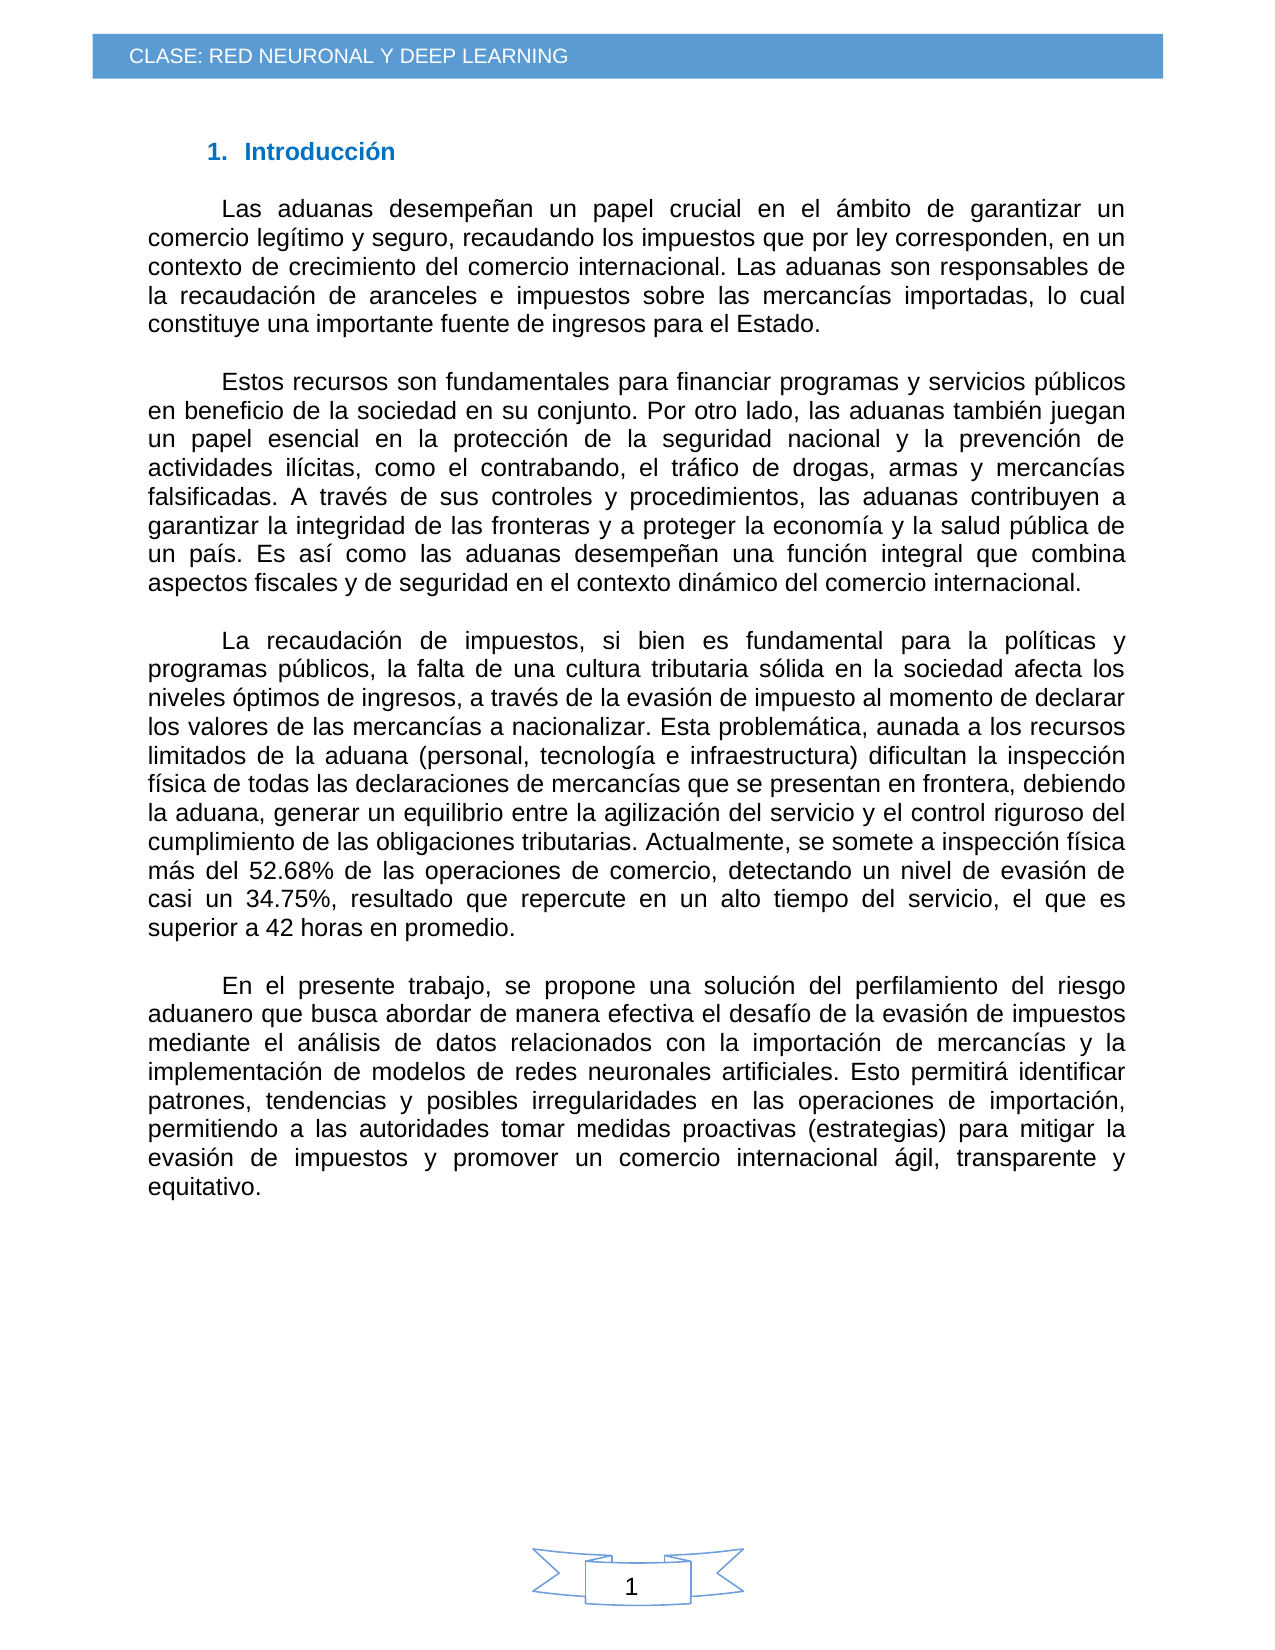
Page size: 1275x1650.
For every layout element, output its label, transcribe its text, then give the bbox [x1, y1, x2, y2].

text En el presente trabajo, se propone una solución del perfilamiento del riesgo aduanero que busca abordar de manera efectiva el desafío de la evasión de impuestos mediante el análisis de datos relacionados con la importación de mercancías y la implementación de modelos de redes neuronales artificiales. Esto permitirá identificar patrones, tendencias y posibles irregularidades en las operaciones de importación, permitiendo a las autoridades tomar medidas proactivas (estrategias) para mitigar la evasión de impuestos y promover un comercio internacional ágil, transparente y equitativo. [148, 971, 1127, 1201]
text Las aduanas desempeñan un papel crucial en el ámbito de garantizar un comercio legítimo y seguro, recaudando los impuestos que por ley corresponden, en un contexto de crecimiento del comercio internacional. Las aduanas son responsables de la recaudación de aranceles e impuestos sobre las mercancías importadas, lo cual constituye una importante fuente de ingresos para el Estado. [148, 194, 1127, 338]
text La recaudación de impuestos, si bien es fundamental para la políticas y programas públicos, la falta de una cultura tributaria sólida en la sociedad afecta los niveles óptimos de ingresos, a través de la evasión de impuesto al momento de declarar los valores de las mercancías a nacionalizar. Esta problemática, aunada a los recursos limitados de la aduana (personal, tecnología e infraestructura) dificultan la inspección física de todas las declaraciones de mercancías que se presentan en frontera, debiendo la aduana, generar un equilibrio entre la agilización del servicio y el control riguroso del cumplimiento de las obligaciones tributarias. Actualmente, se somete a inspección física más del 52.68% de las operaciones de comercio, detectando un nivel de evasión de casi un 34.75%, resultado que repercute en un alto tiempo del servicio, el que es superior a 42 horas en promedio. [148, 626, 1127, 942]
subtitle Introducción [207, 137, 1127, 166]
text Estos recursos son fundamentales para financiar programas y servicios públicos en beneficio de la sociedad en su conjunto. Por otro lado, las aduanas también juegan un papel esencial en la protección de la seguridad nacional y la prevención de actividades ilícitas, como el contrabando, el tráfico de drogas, armas y mercancías falsificadas. A través de sus controles y procedimientos, las aduanas contribuyen a garantizar la integridad de las fronteras y a proteger la economía y la salud pública de un país. Es así como las aduanas desempeñan una función integral que combina aspectos fiscales y de seguridad en el contexto dinámico del comercio internacional. [148, 367, 1127, 597]
